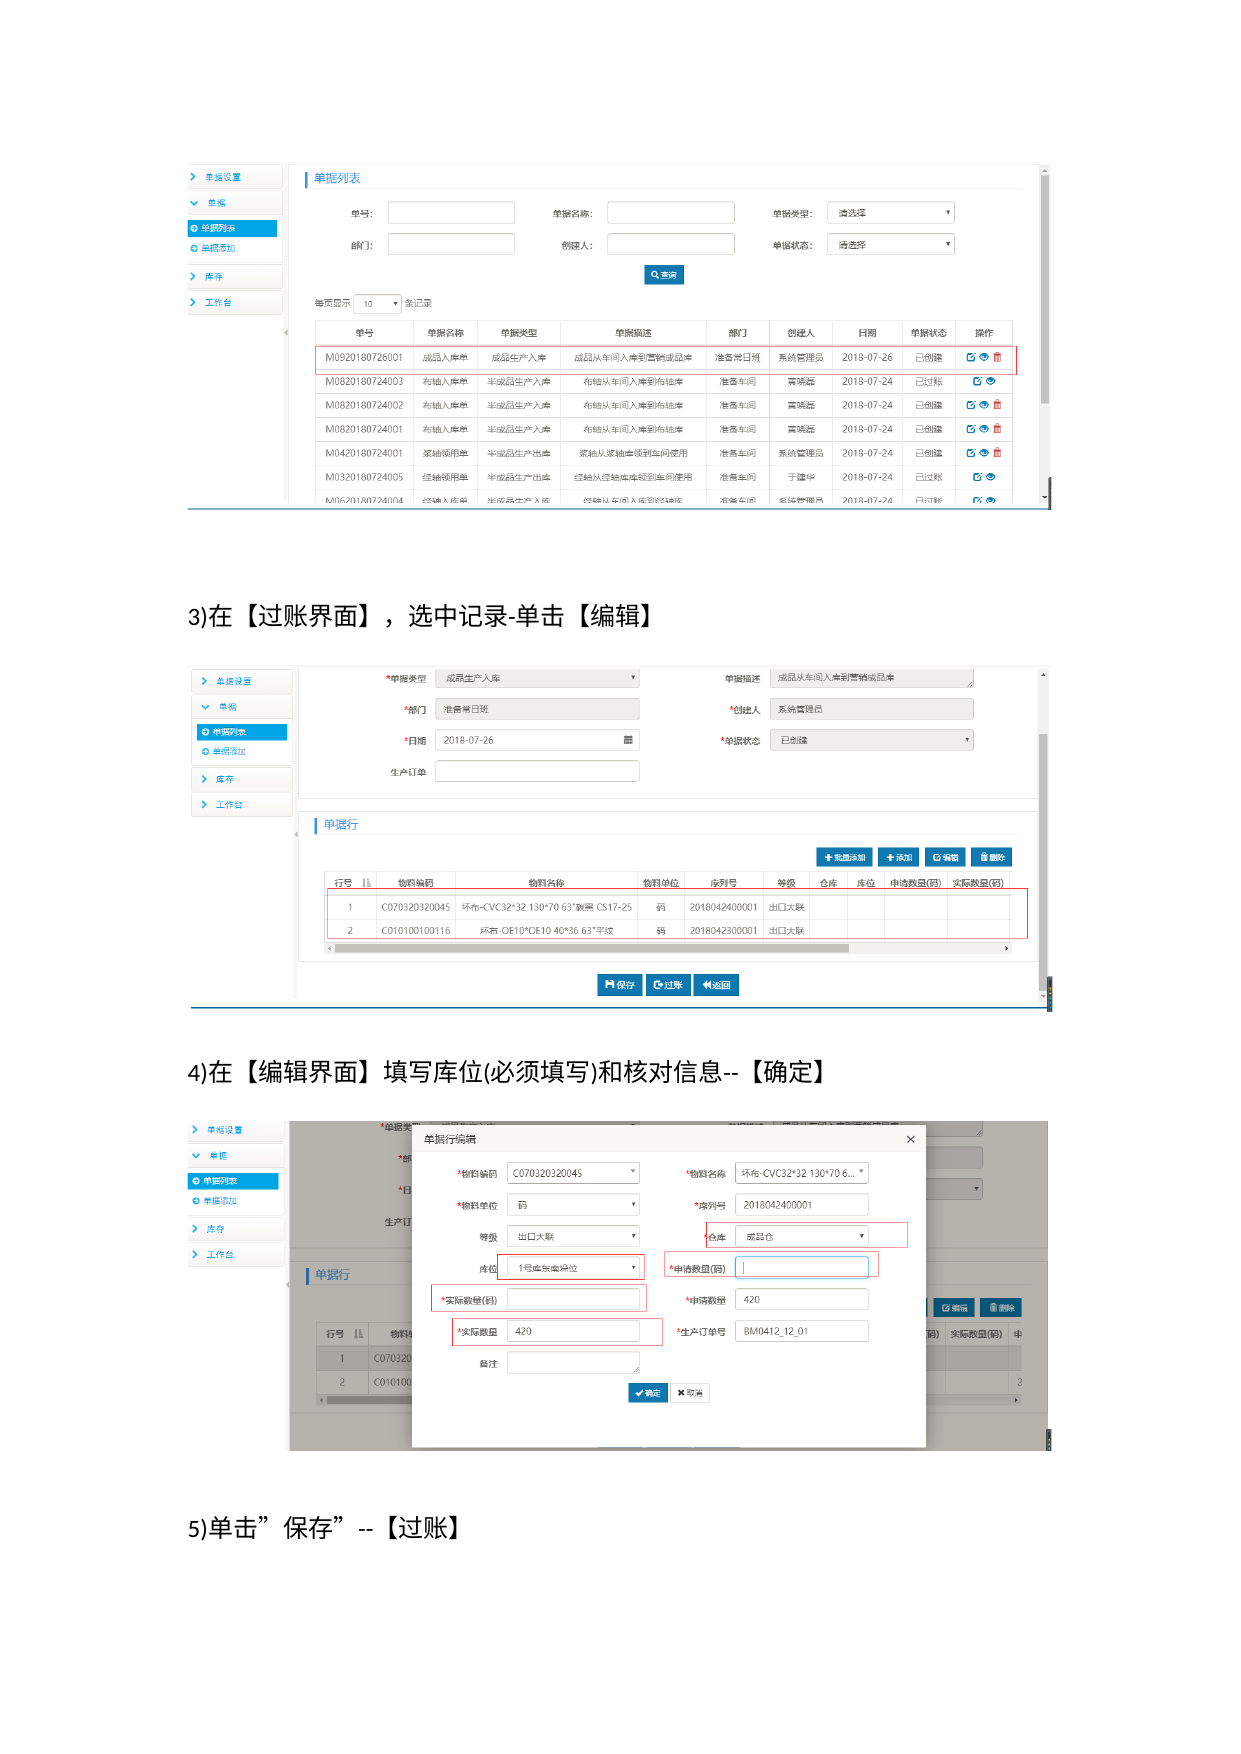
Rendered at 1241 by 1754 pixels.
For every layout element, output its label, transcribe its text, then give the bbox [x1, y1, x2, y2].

picture [187, 665, 1053, 1012]
picture [187, 162, 1052, 510]
list 3)在【过账界面】，选中记录-单击【编辑】 [187, 582, 1053, 647]
picture [216, 225, 226, 229]
picture [187, 1121, 1052, 1451]
list 5)单击”保存”--【过账】 [187, 1494, 1053, 1559]
picture [226, 1178, 235, 1183]
list 4)在【编辑界面】填写库位(必须填写)和核对信息--【确定】 [187, 1038, 1053, 1103]
